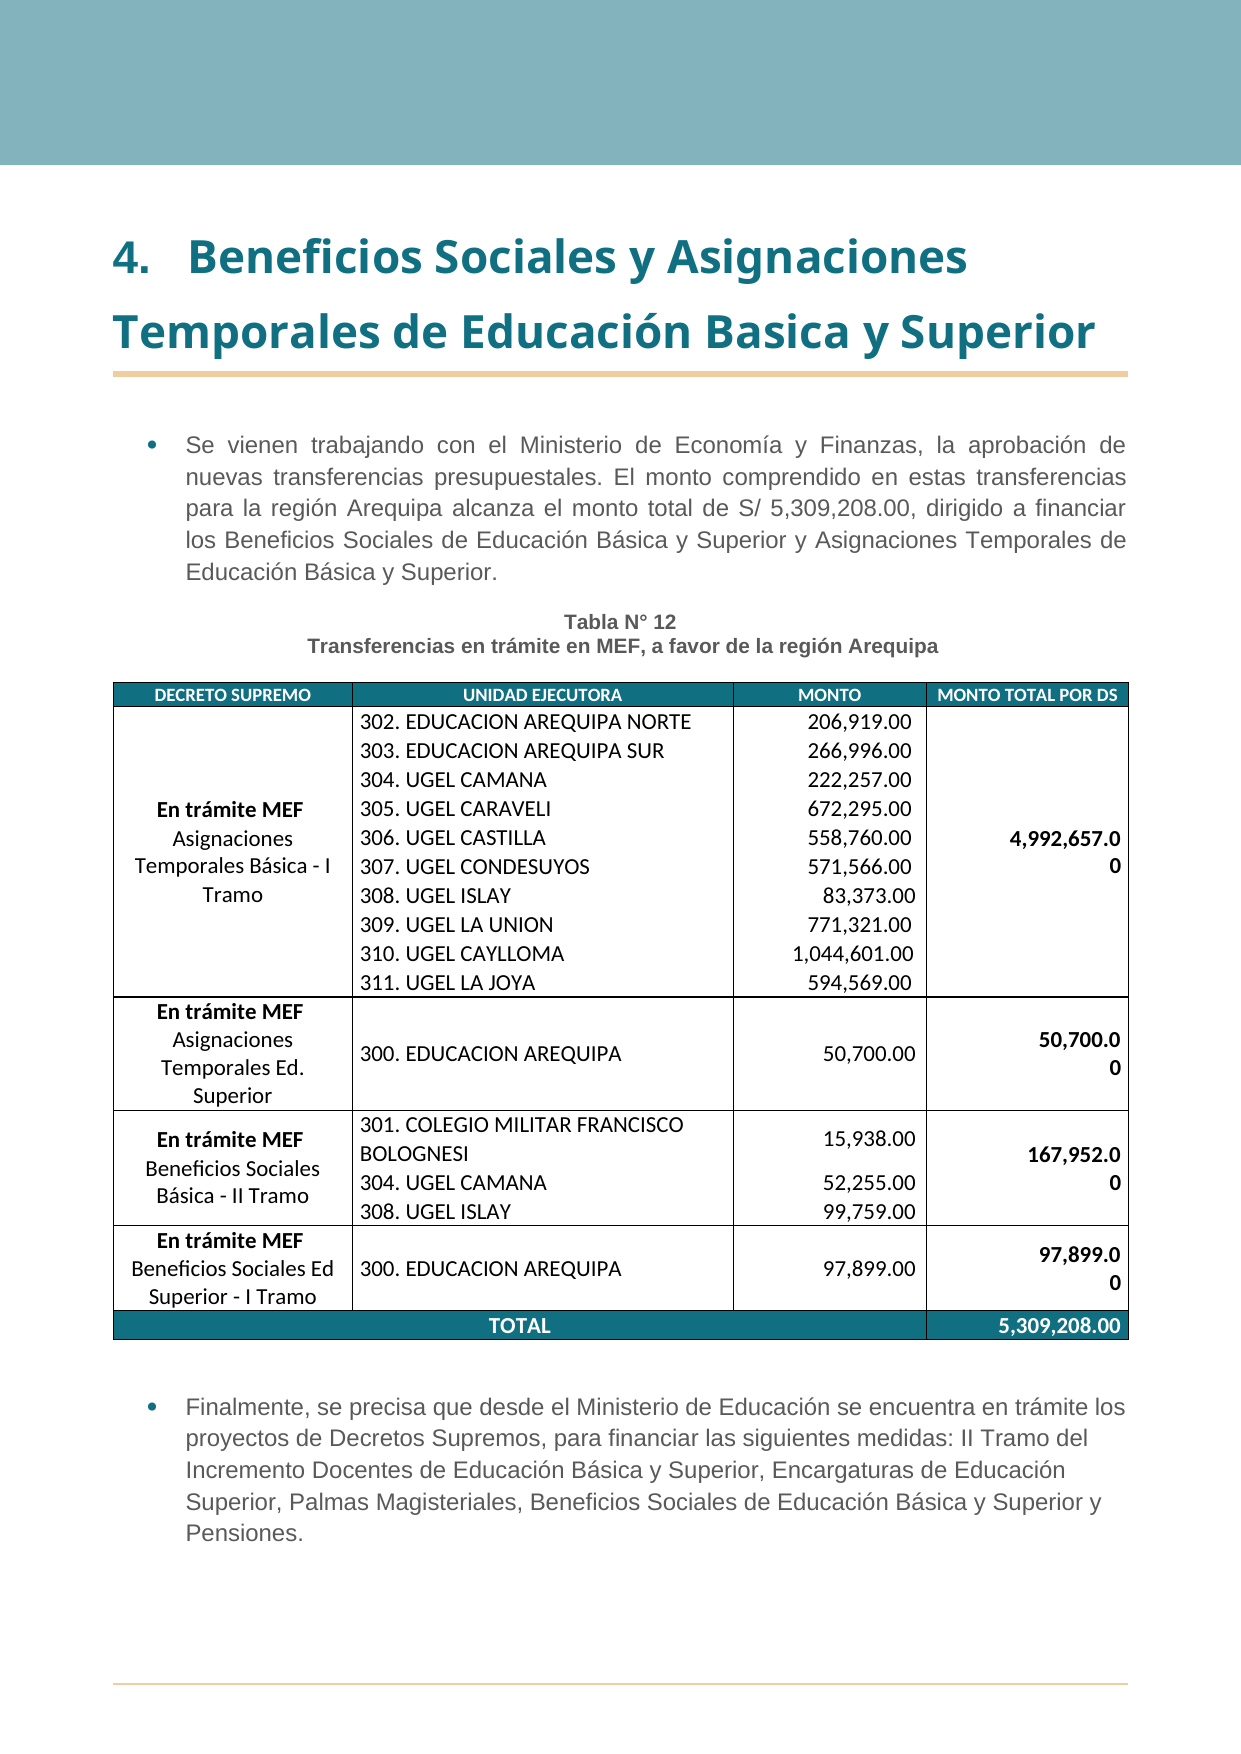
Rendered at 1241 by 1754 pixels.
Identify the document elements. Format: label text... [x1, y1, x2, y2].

table_cell 308. UGEL ISLAY [353, 880, 733, 909]
table_cell TOTAL [114, 1311, 926, 1339]
table_cell 309. UGEL LA UNION [353, 909, 733, 938]
table_cell 594,569.00 [734, 968, 926, 996]
table_cell 97,899.00 [927, 1226, 1128, 1310]
table_cell En trámite MEF Asignaciones Temporales Ed. Superior [114, 998, 352, 1109]
table_cell 571,566.00 [734, 851, 926, 880]
table_header DECRETO SUPREMO [114, 683, 352, 706]
list Finalmente, se precisa que desde el Ministerio de Educación se encuentra en trámite los proyectos de Decretos Supremos, para financiar las siguientes medidas: II Tramo del Incremento Docentes de Educación Básica y Superior, Encargaturas de Educación Superior, Palmas Magisteriales, Beneficios Sociales de Educación Básica y Superior y Pensiones. [148, 1392, 1128, 1547]
table_cell 303. EDUCACION AREQUIPA SUR [353, 735, 733, 764]
table_cell 304. UGEL CAMANA [353, 764, 733, 793]
table_cell 167,952.00 [927, 1111, 1128, 1225]
table_header UNIDAD EJECUTORA [353, 683, 733, 706]
table_cell 15,938.00 [734, 1111, 926, 1167]
table_cell 300. EDUCACION AREQUIPA [353, 1226, 733, 1310]
table_cell 304. UGEL CAMANA [353, 1167, 733, 1196]
table_cell 50,700.00 [927, 998, 1128, 1109]
table_cell 99,759.00 [734, 1196, 926, 1225]
table_cell 1,044,601.00 [734, 938, 926, 967]
table_cell 558,760.00 [734, 822, 926, 851]
table_cell 266,996.00 [734, 735, 926, 764]
table_cell 672,295.00 [734, 793, 926, 822]
table_cell 308. UGEL ISLAY [353, 1196, 733, 1225]
table_cell 5,309,208.00 [927, 1311, 1128, 1339]
table_cell 301. COLEGIO MILITAR FRANCISCO BOLOGNESI [353, 1111, 733, 1167]
table_cell En trámite MEF Beneficios Sociales Básica - II Tramo [114, 1111, 352, 1225]
table_cell 307. UGEL CONDESUYOS [353, 851, 733, 880]
table_cell 4,992,657.00 [927, 707, 1128, 996]
table_cell 97,899.00 [734, 1226, 926, 1310]
table_cell En trámite MEF Beneficios Sociales Ed Superior - I Tramo [114, 1226, 352, 1310]
table_cell 306. UGEL CASTILLA [353, 822, 733, 851]
table_cell 771,321.00 [734, 909, 926, 938]
table_cell 311. UGEL LA JOYA [353, 968, 733, 996]
table_header MONTO TOTAL POR DS [927, 683, 1128, 706]
table_cell 83,373.00 [734, 880, 926, 909]
text Transferencias en trámite en MEF, a favor de la región Arequipa [112, 634, 1128, 658]
table_cell 302. EDUCACION AREQUIPA NORTE [353, 707, 733, 735]
text Tabla N° 12 [112, 610, 1128, 634]
table_cell 310. UGEL CAYLLOMA [353, 938, 733, 967]
table_cell 50,700.00 [734, 998, 926, 1109]
table_header MONTO [734, 683, 926, 706]
subtitle Beneficios Sociales y Asignaciones Temporales de Educación Basica y Superior [112, 225, 1128, 377]
table_cell 222,257.00 [734, 764, 926, 793]
table_cell En trámite MEF Asignaciones Temporales Básica - I Tramo [114, 707, 352, 996]
table_cell 52,255.00 [734, 1167, 926, 1196]
table_cell 206,919.00 [734, 707, 926, 735]
table_cell 305. UGEL CARAVELI [353, 793, 733, 822]
list Se vienen trabajando con el Ministerio de Economía y Finanzas, la aprobación de nuevas transferencias presupuestales. El monto comprendido en estas transferencias para la región Arequipa alcanza el monto total de S/ 5,309,208.00, dirigido a financiar los Beneficios Sociales de Educación Básica y Superior y Asignaciones Temporales de Educación Básica y Superior. [148, 431, 1128, 585]
table_cell 300. EDUCACION AREQUIPA [353, 998, 733, 1109]
